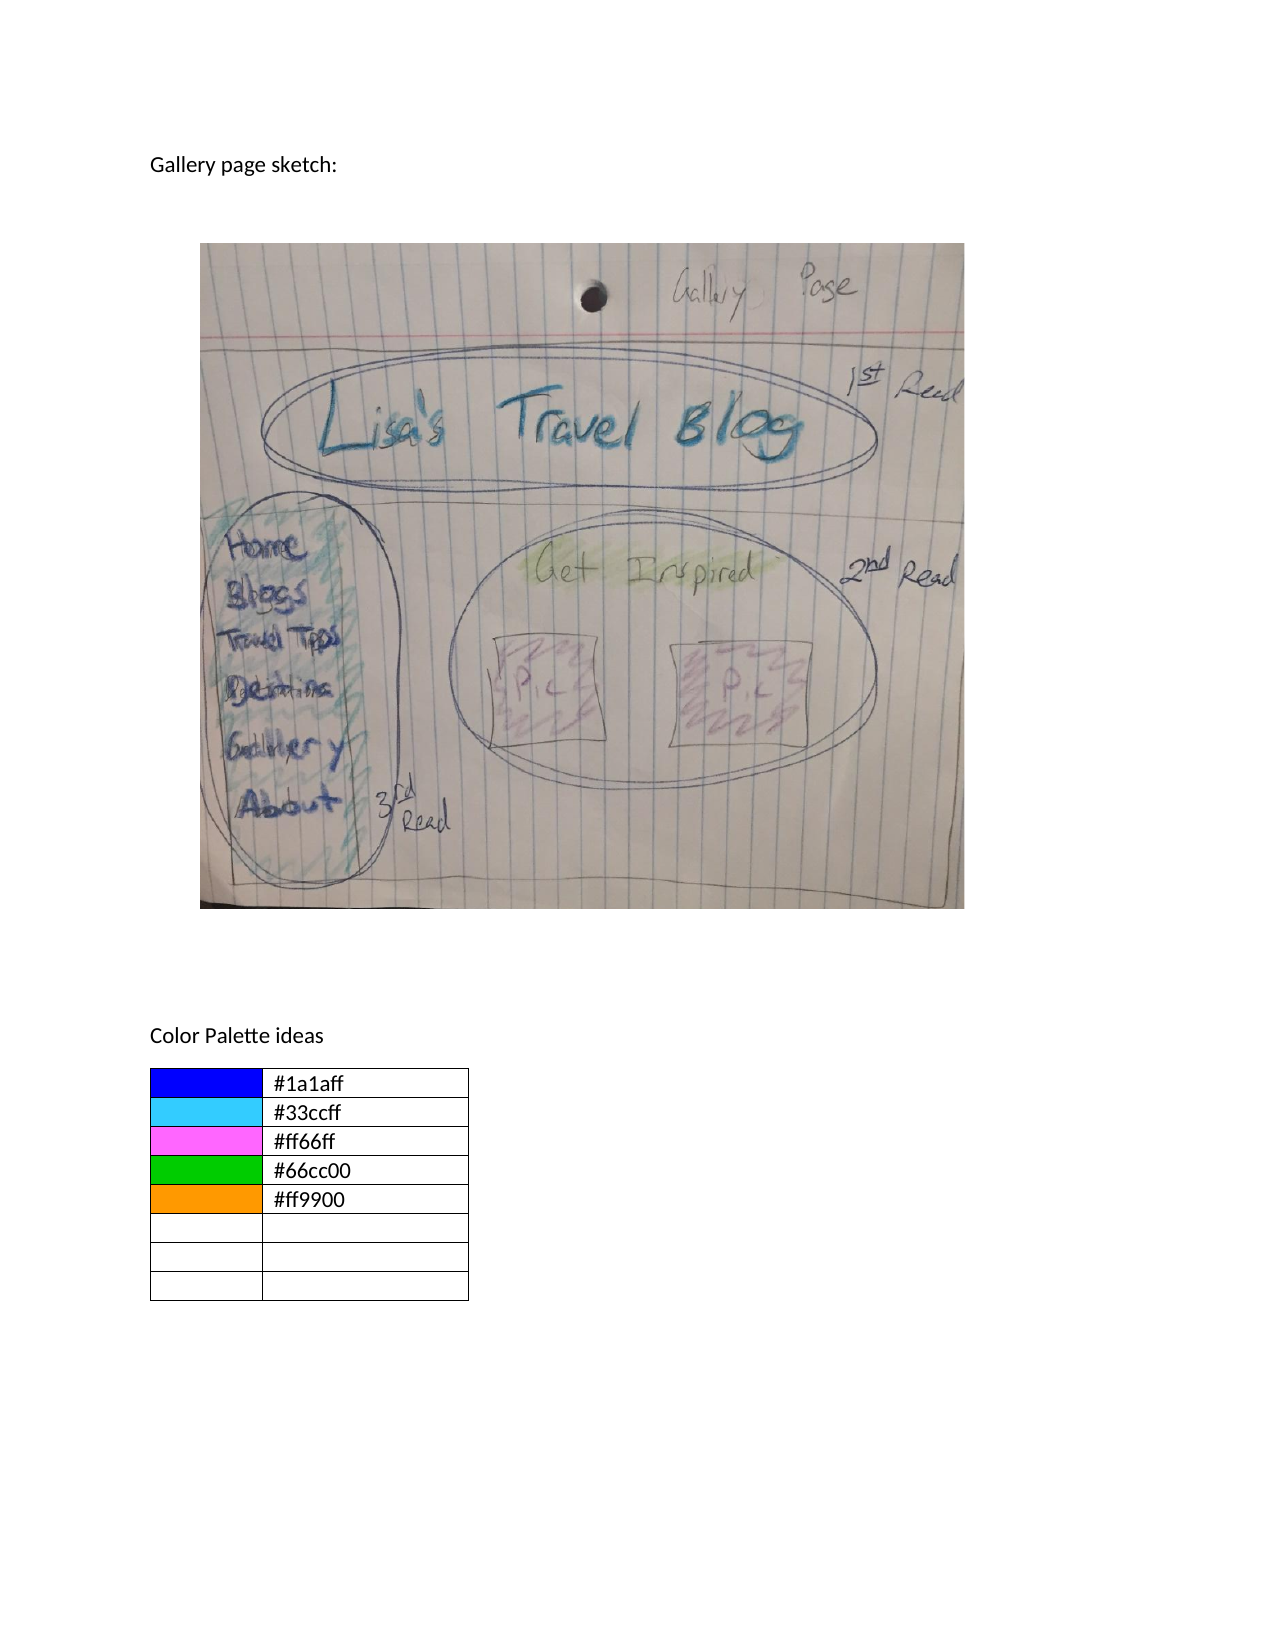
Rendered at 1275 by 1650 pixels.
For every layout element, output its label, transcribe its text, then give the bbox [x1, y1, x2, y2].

table_cell #ff66ff [263, 1127, 468, 1155]
table_cell [151, 1185, 262, 1213]
table_cell [263, 1214, 468, 1242]
table_cell #66cc00 [263, 1156, 468, 1184]
table_cell [151, 1214, 262, 1242]
table_cell #33ccff [263, 1098, 468, 1126]
table_cell [263, 1243, 468, 1271]
table_header [151, 1069, 262, 1097]
table_cell #ff9900 [263, 1185, 468, 1213]
picture [200, 243, 965, 909]
table_cell [263, 1272, 468, 1300]
text Color Palette ideas [150, 1021, 1125, 1049]
table_cell [151, 1098, 262, 1126]
table_cell [151, 1156, 262, 1184]
table_cell [151, 1127, 262, 1155]
table_cell [151, 1272, 262, 1300]
text Gallery page sketch: [150, 150, 1125, 178]
table_header #1a1aff [263, 1069, 468, 1097]
table_cell [151, 1243, 262, 1271]
